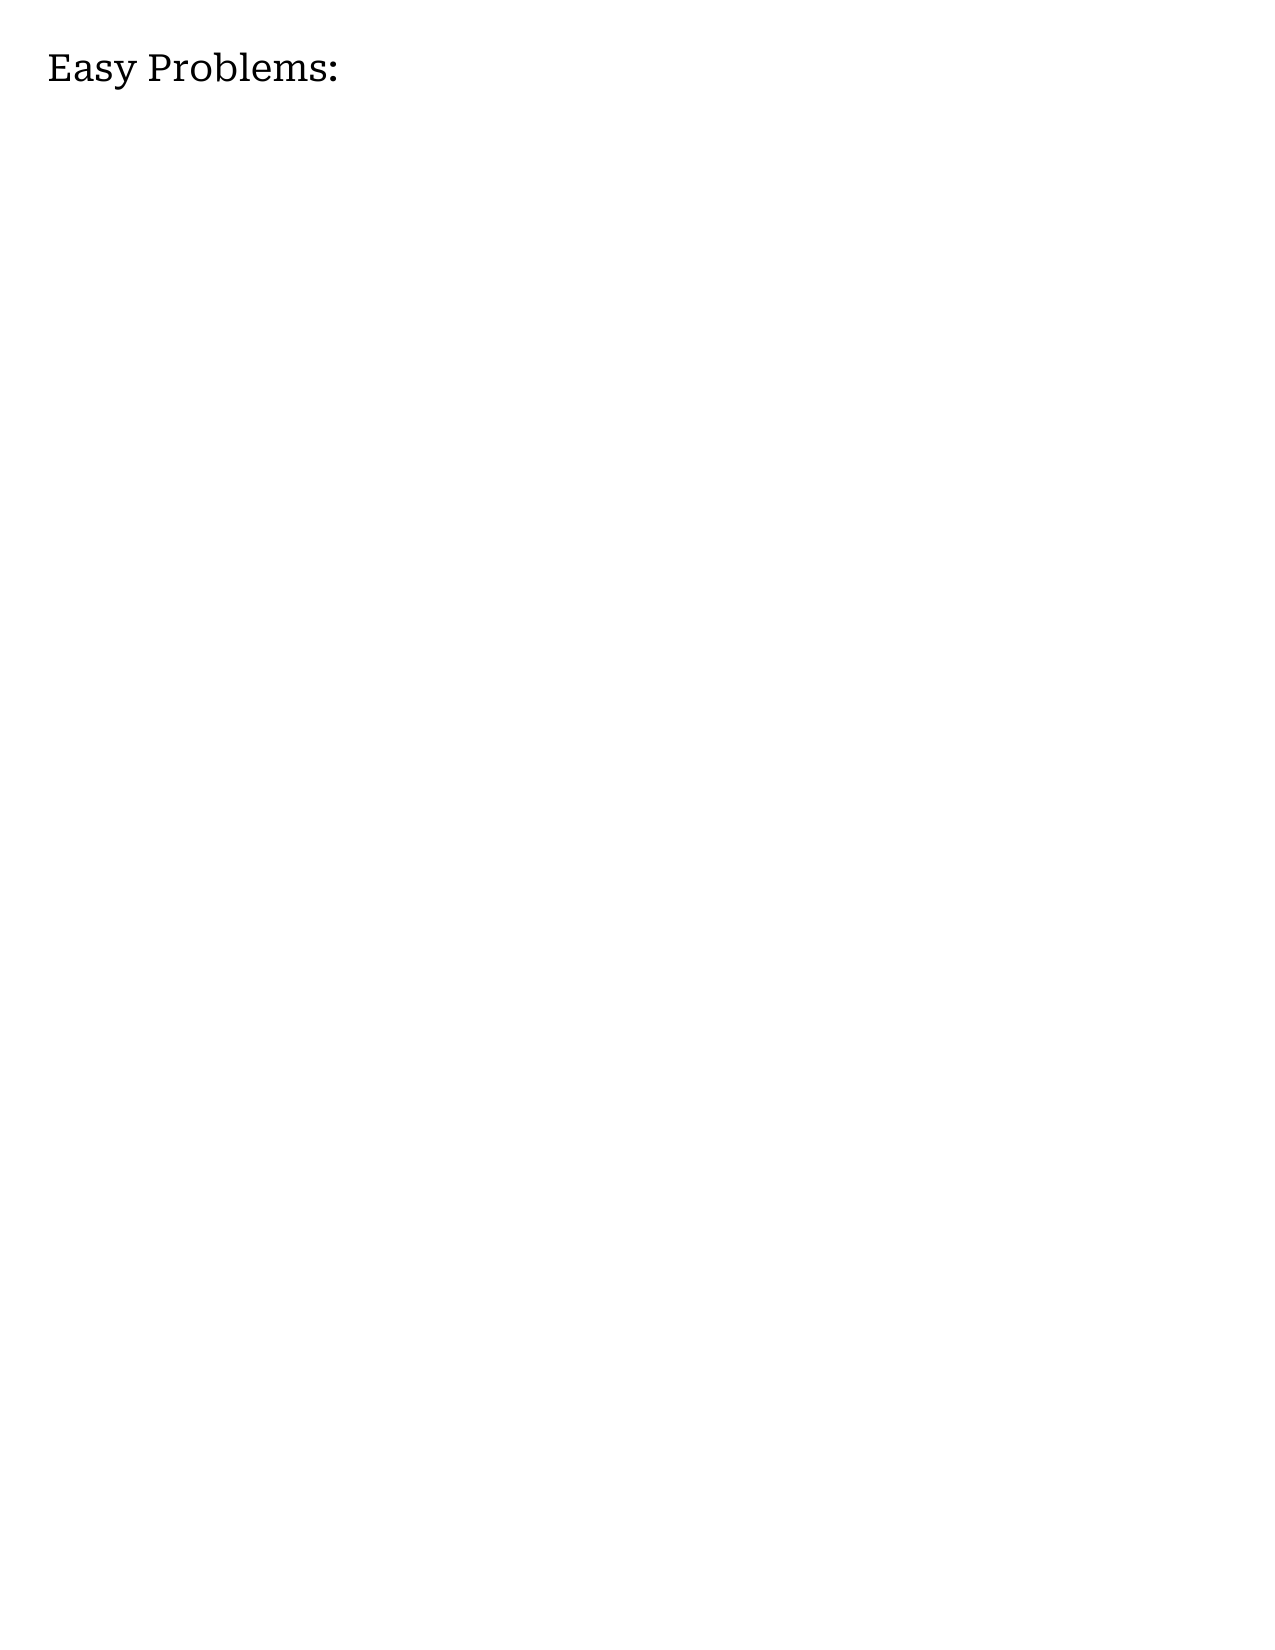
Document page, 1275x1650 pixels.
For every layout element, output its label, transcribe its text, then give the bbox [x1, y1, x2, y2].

title Easy Problems: [47, 47, 1209, 91]
